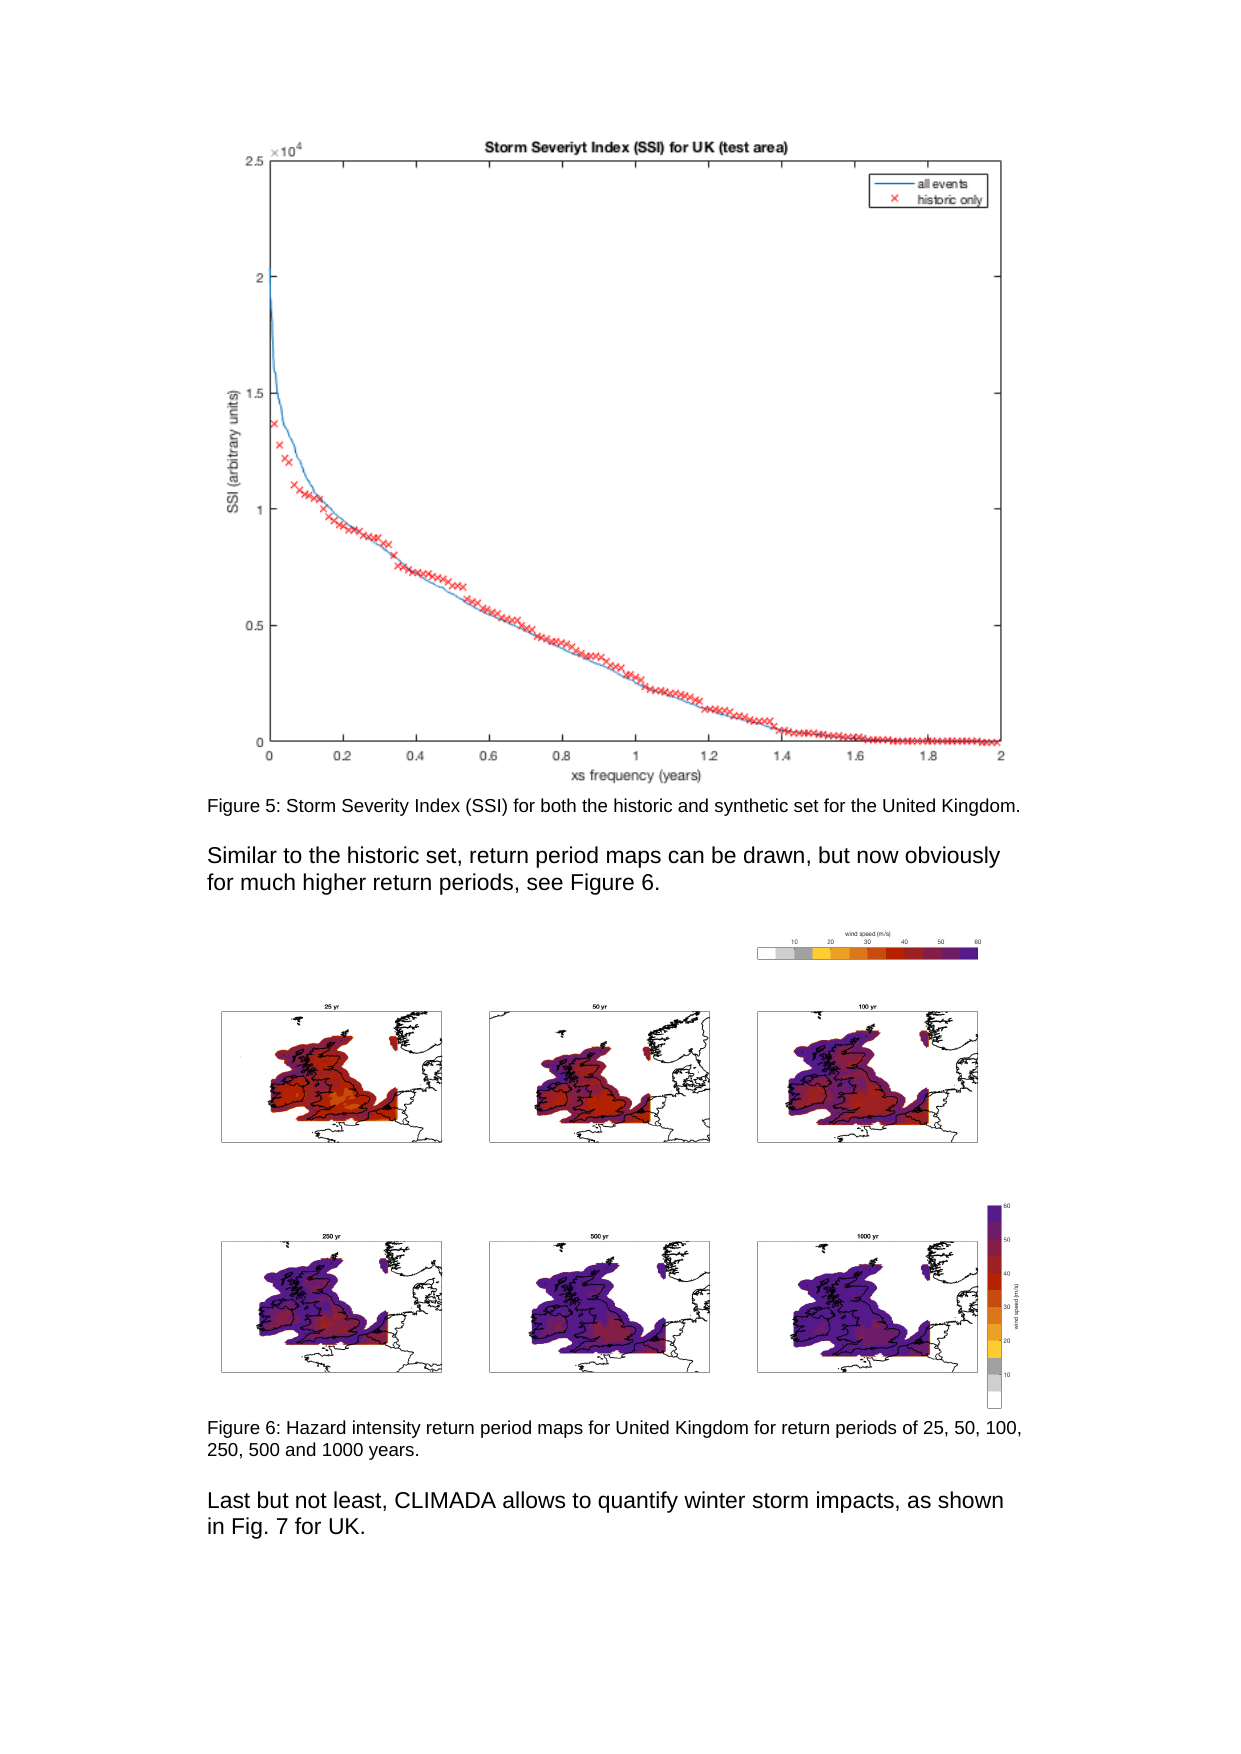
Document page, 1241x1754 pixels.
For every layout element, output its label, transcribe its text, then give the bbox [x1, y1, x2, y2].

picture [206, 118, 1027, 795]
text Figure 5: Storm Severity Index (SSI) for both the historic and synthetic set for the United Kingdom. [207, 794, 1028, 816]
picture [206, 921, 1027, 1417]
text Figure 6: Hazard intensity return period maps for United Kingdom for return periods of 25, 50, 100, 250, 500 and 1000 years. [207, 1417, 1028, 1460]
text Last but not least, CLIMADA allows to quantify winter storm impacts, as shown in Fig. 7 for UK. [207, 1487, 1028, 1539]
text Similar to the historic set, return period maps can be drawn, but now obviously for much higher return periods, see Figure 6. [207, 842, 1028, 895]
